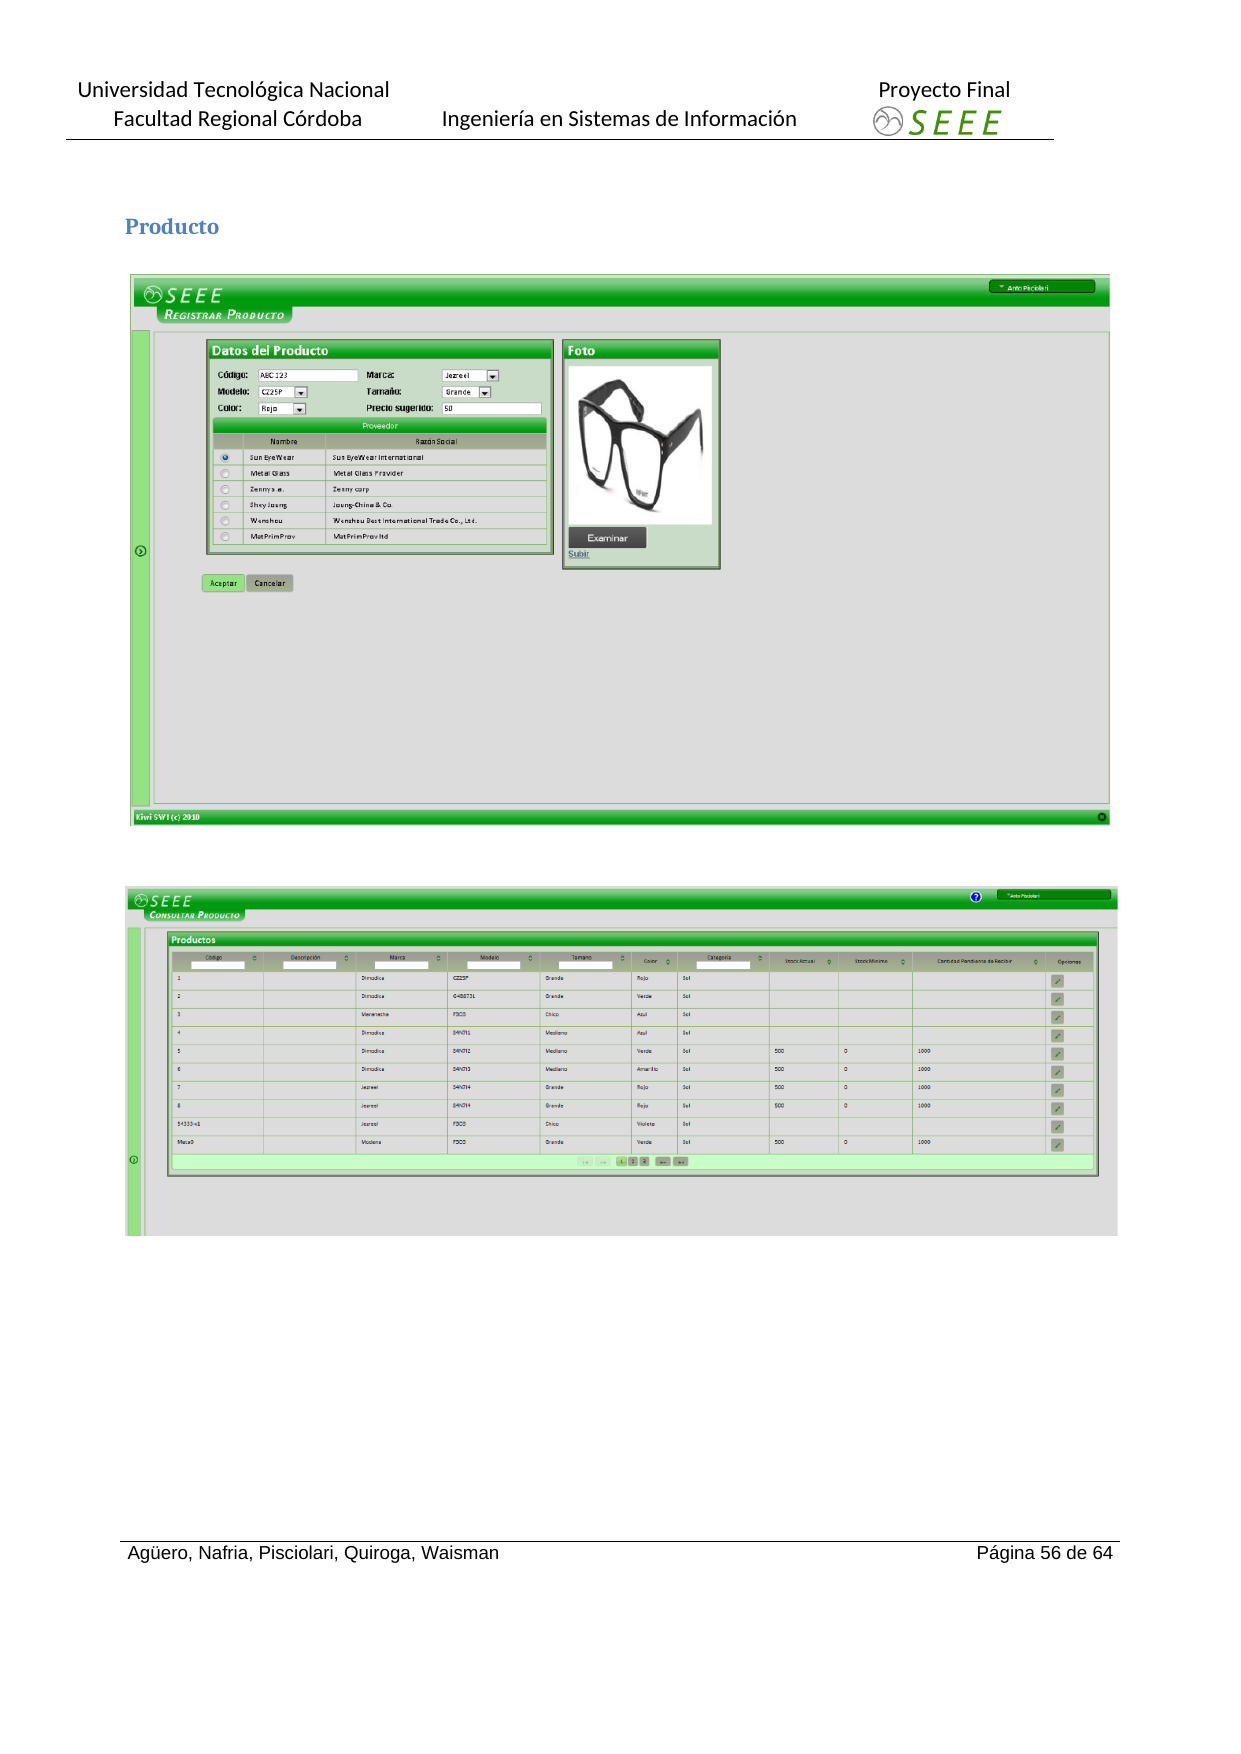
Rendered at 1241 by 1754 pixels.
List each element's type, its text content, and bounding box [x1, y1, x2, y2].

subtitle Producto [125, 213, 1115, 240]
picture [125, 886, 1118, 1236]
picture [873, 103, 1004, 139]
